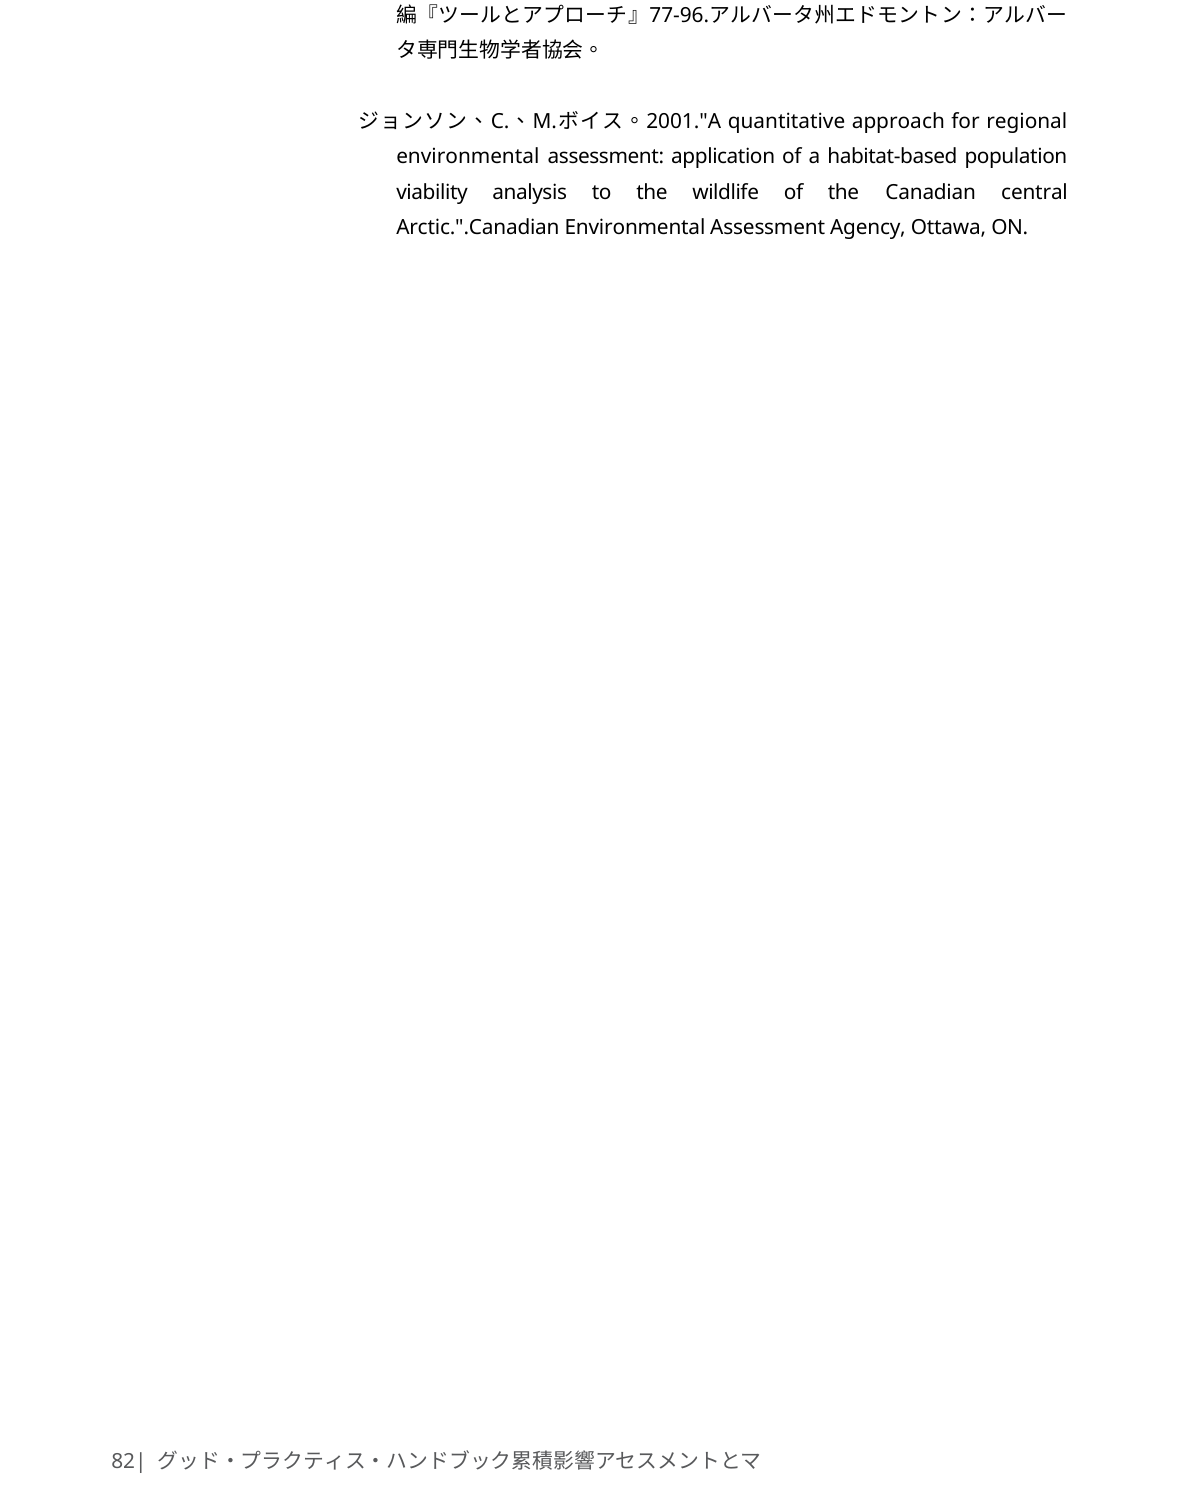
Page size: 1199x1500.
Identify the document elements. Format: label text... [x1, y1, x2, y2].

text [358, 0, 1068, 64]
text ジョンソン、C.、M.ボイス。2001."A quantitative approach for regional environmental assessment: application of a habitat-based population viability analysis to the wildlife of the Canadian central Arctic.".Canadian Environmental Assessment Agency, Ottawa, ON. [358, 106, 1068, 241]
